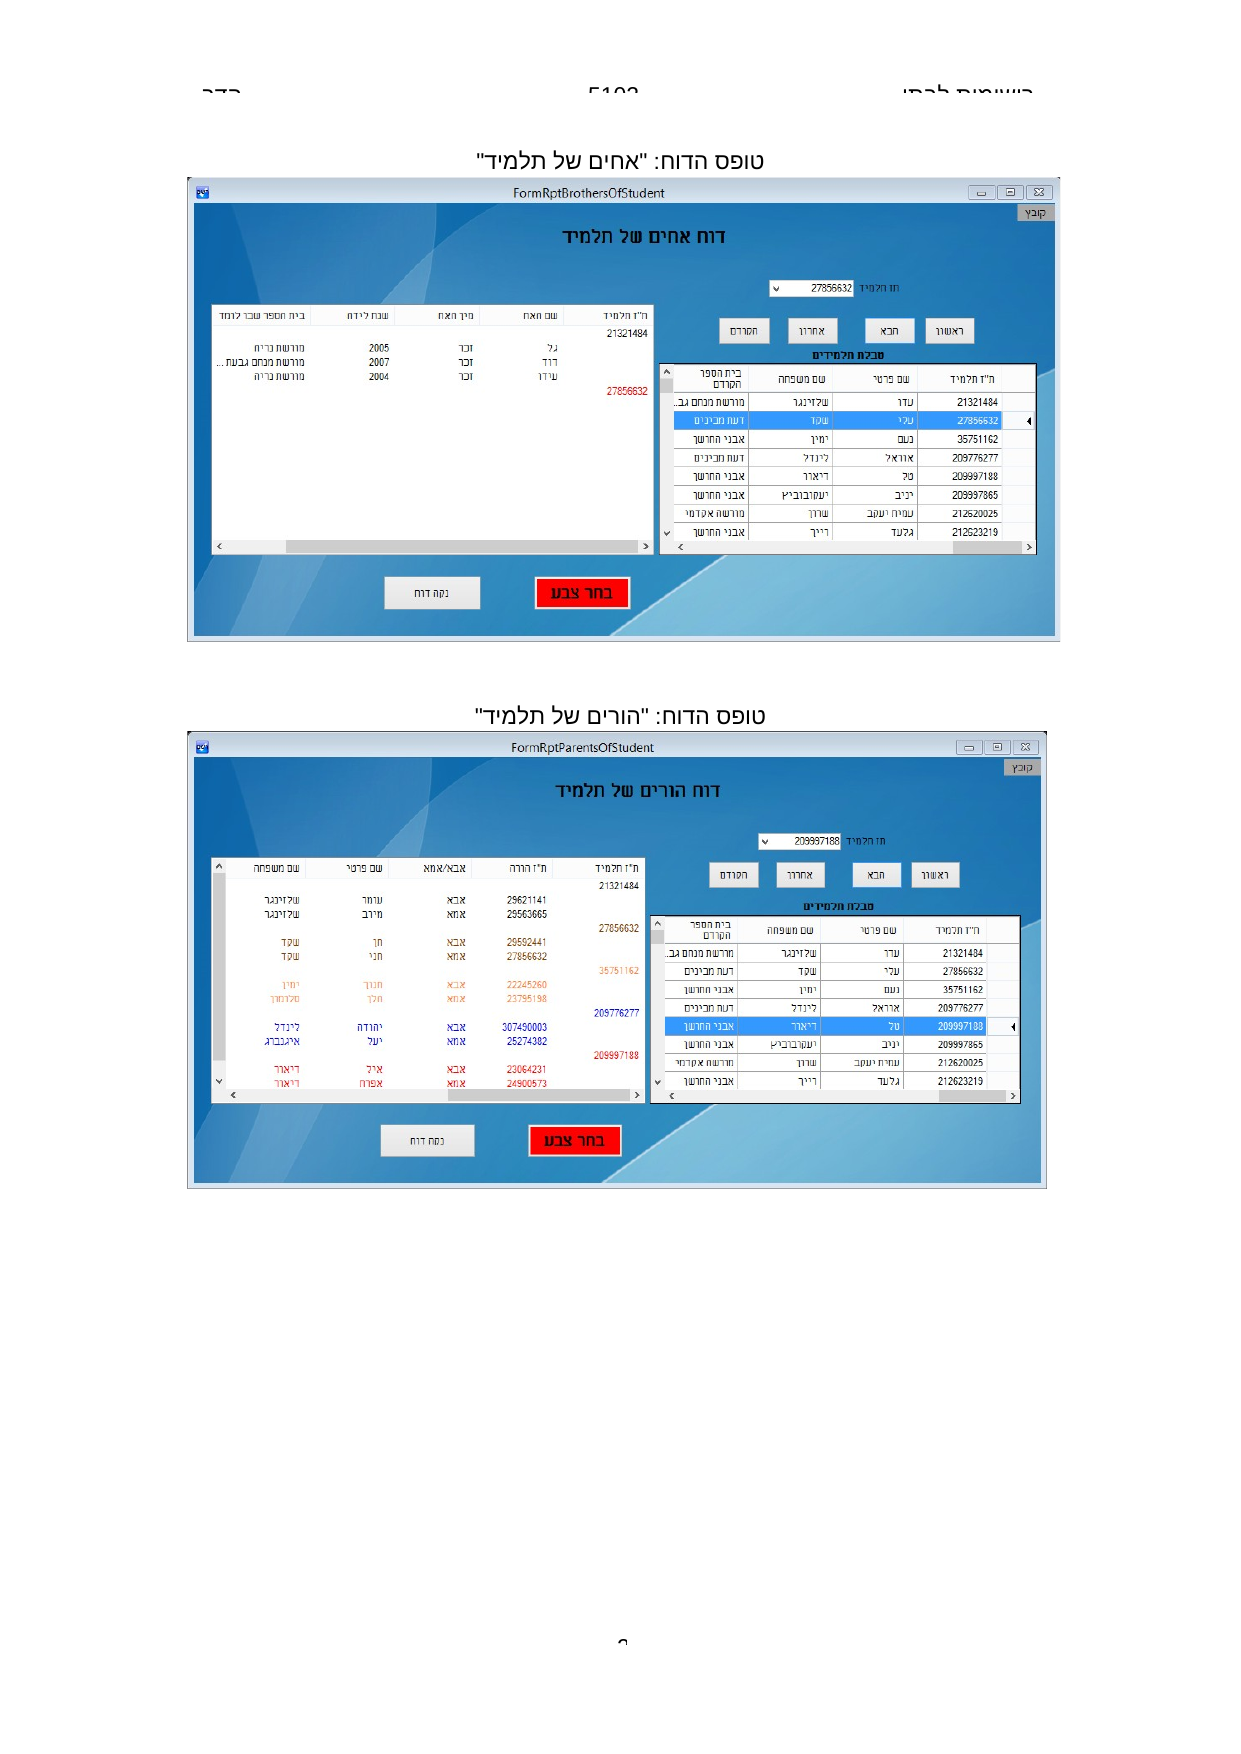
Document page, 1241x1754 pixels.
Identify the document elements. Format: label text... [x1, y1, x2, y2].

text טופס הדוח: "הורים של תלמיד" [178, 703, 1062, 729]
picture [187, 731, 1047, 1189]
picture [187, 177, 1061, 642]
text טופס הדוח: "אחים של תלמיד" [178, 148, 1062, 175]
